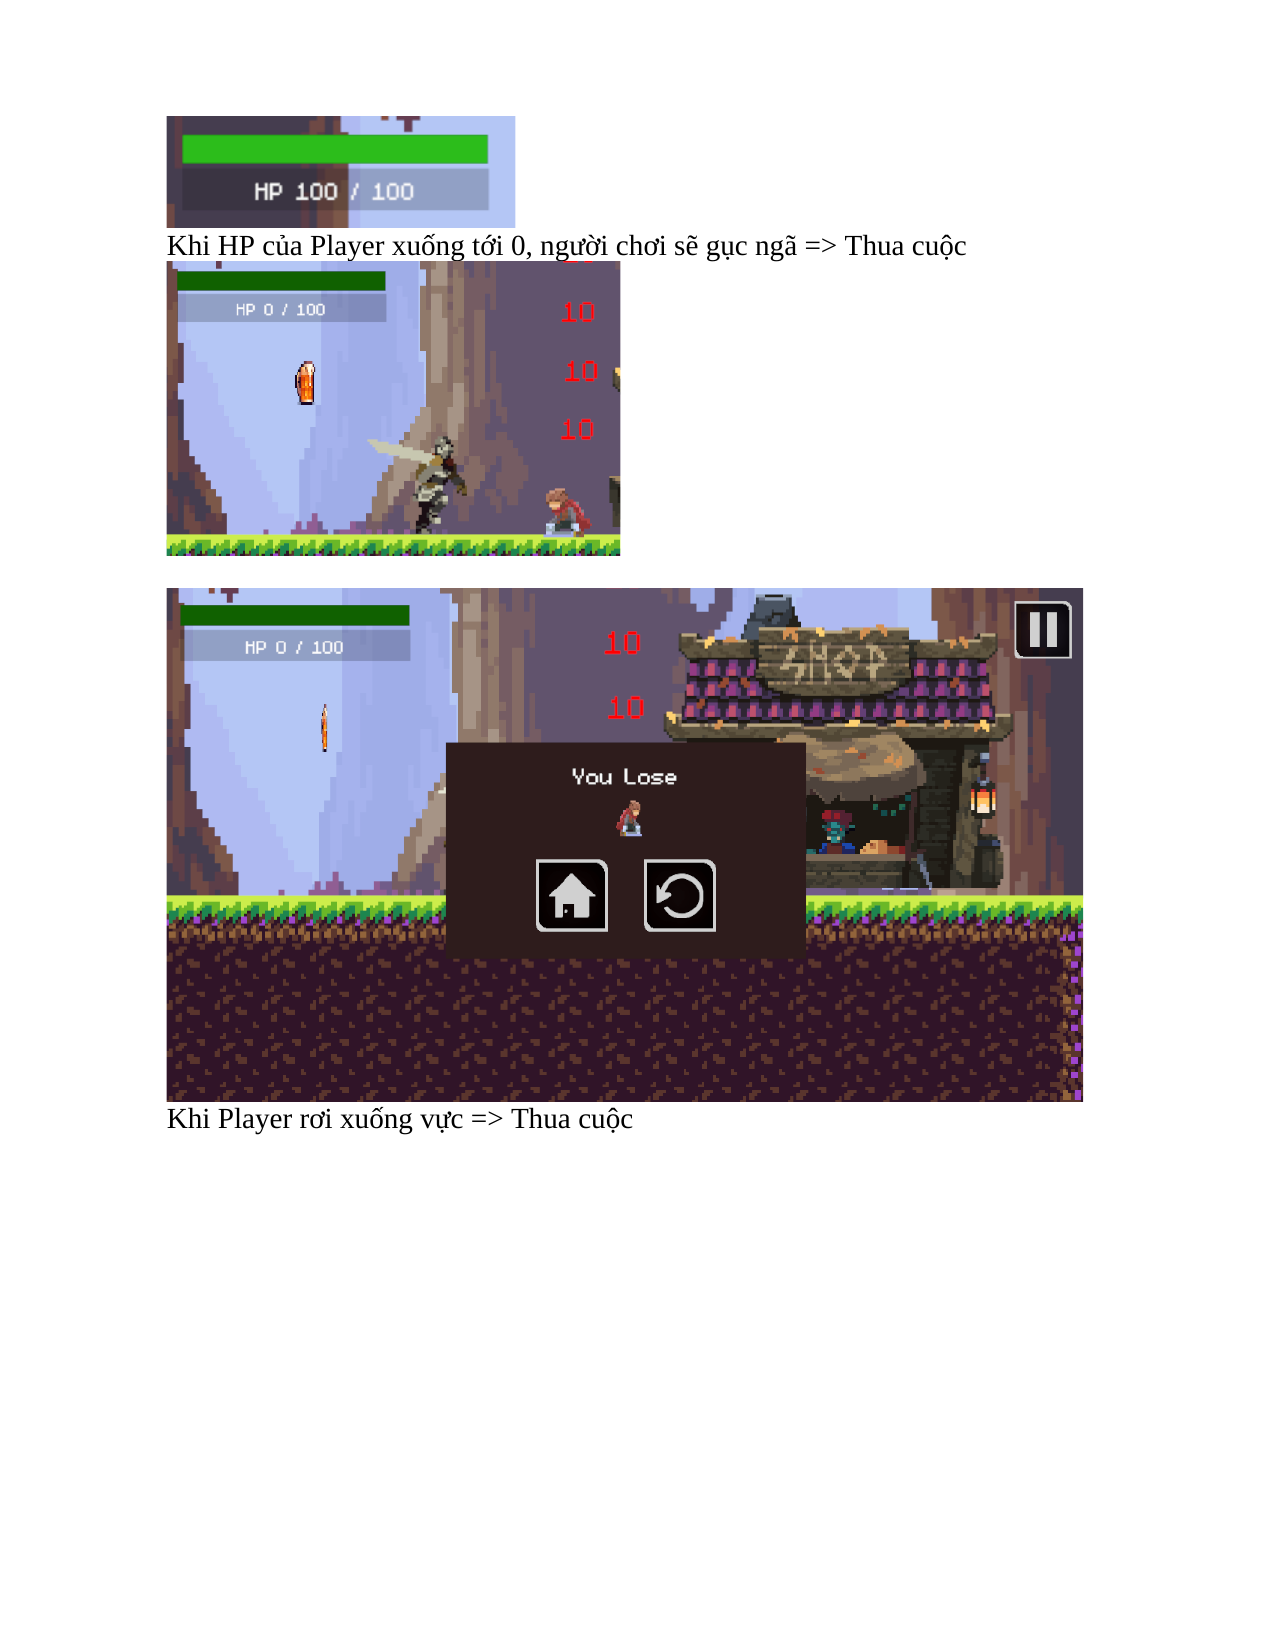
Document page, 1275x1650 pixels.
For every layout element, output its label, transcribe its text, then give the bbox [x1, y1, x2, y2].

text Khi Player rơi xuống vực => Thua cuộc [167, 1101, 1183, 1135]
picture [166, 116, 516, 228]
text Khi HP của Player xuống tới 0, người chơi sẽ gục ngã => Thua cuộc [167, 228, 1183, 261]
picture [166, 588, 1084, 1102]
picture [166, 261, 621, 556]
